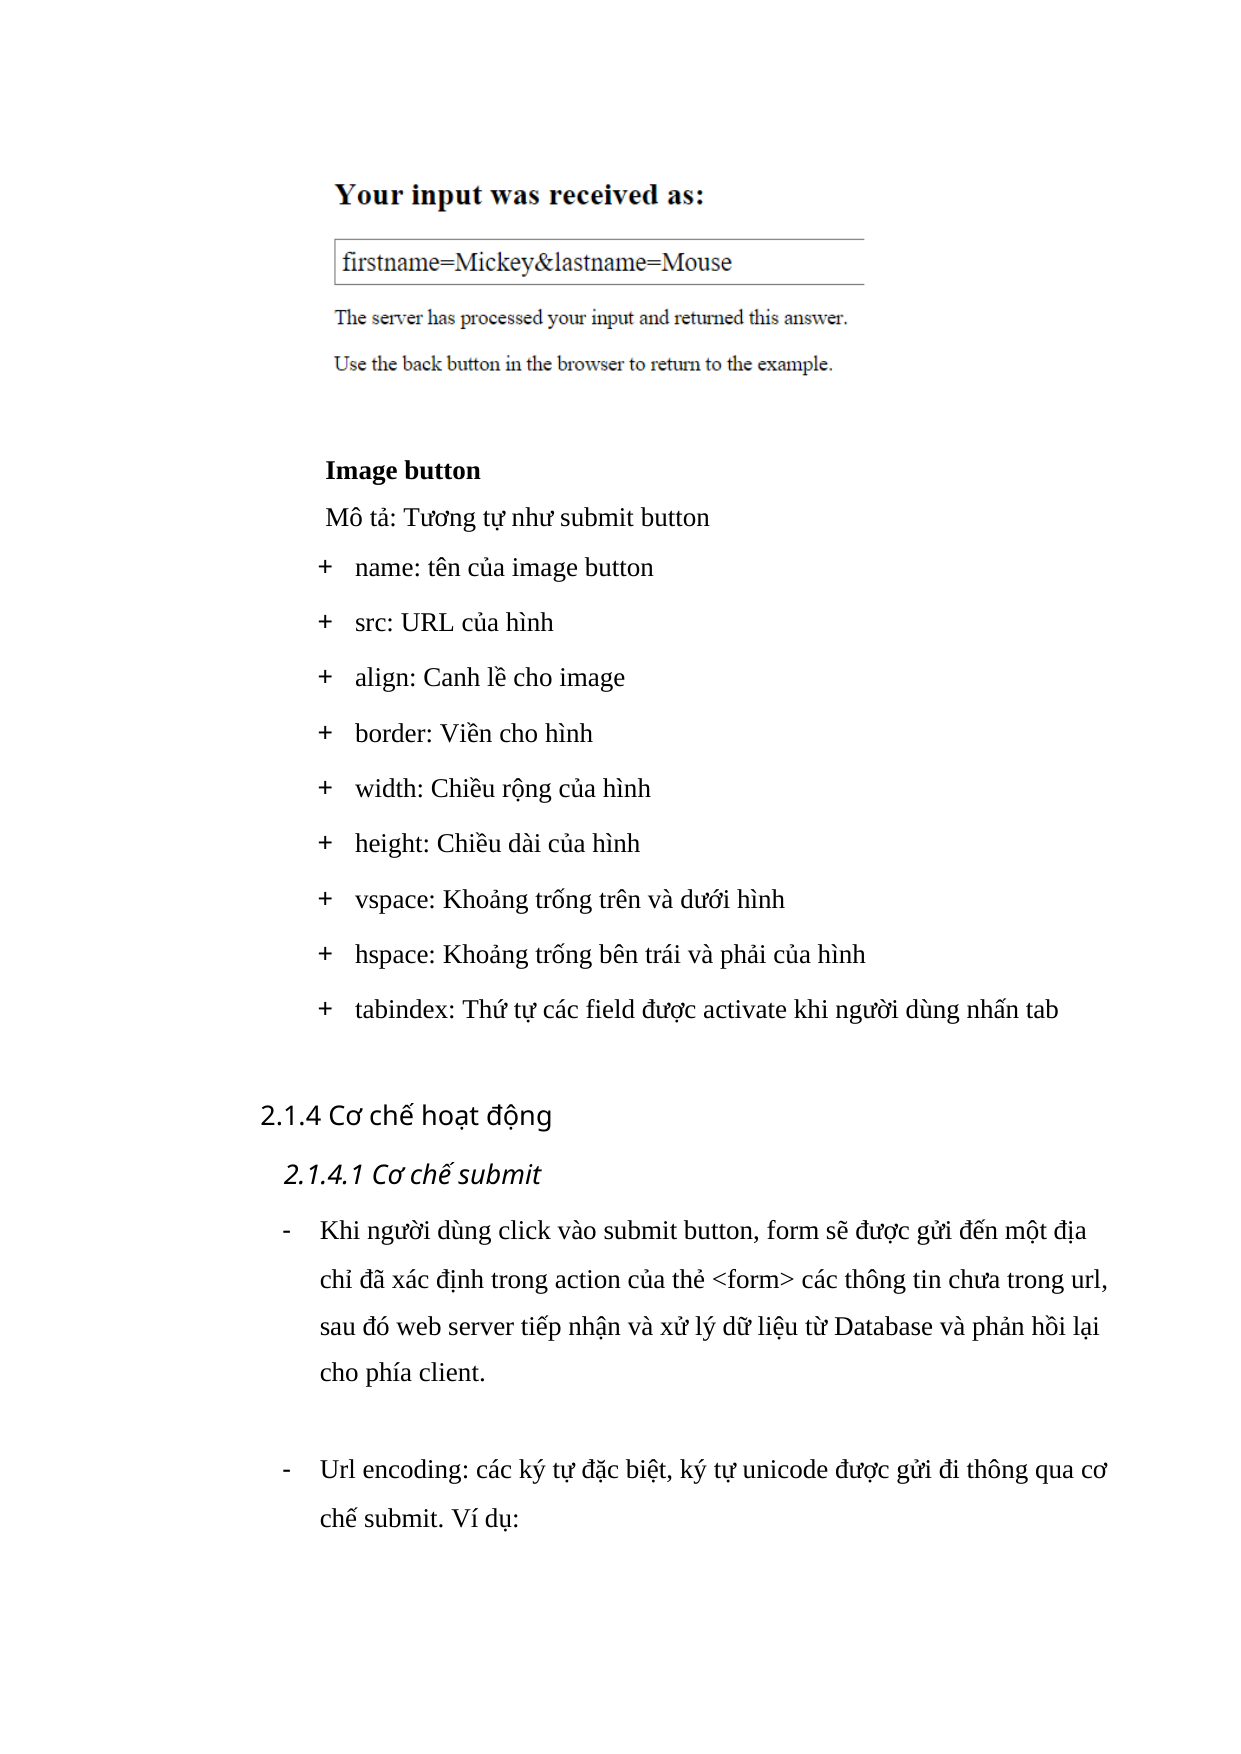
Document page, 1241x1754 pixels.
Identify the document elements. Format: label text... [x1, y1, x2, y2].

list src: URL của hình [317, 603, 1122, 639]
list vspace: Khoảng trống trên và dưới hình [317, 879, 1122, 916]
list align: Canh lề cho image [317, 658, 1122, 695]
list Khi người dùng click vào submit button, form sẽ được gửi đến một địa chỉ đã xác định trong action của thẻ <form> các thông tin chưa trong url, sau đó web server tiếp nhận và xử lý dữ liệu từ Database và phản hồi lại cho phía client. [282, 1211, 1122, 1388]
text Mô tả: Tương tự như submit button [325, 501, 1122, 532]
text Image button [325, 454, 1122, 485]
list width: Chiều rộng của hình [317, 768, 1122, 805]
list border: Viền cho hình [317, 713, 1122, 750]
subtitle Cơ chế hoạt động [260, 1096, 1122, 1133]
subtitle Cơ chế submit [284, 1155, 1122, 1192]
picture [325, 177, 865, 392]
list Url encoding: các ký tự đặc biệt, ký tự unicode được gửi đi thông qua cơ chế submit. Ví dụ: [282, 1450, 1122, 1533]
list tabindex: Thứ tự các field được activate khi người dùng nhấn tab [317, 990, 1122, 1027]
list height: Chiều dài của hình [317, 824, 1122, 861]
list hspace: Khoảng trống bên trái và phải của hình [317, 934, 1122, 971]
list name: tên của image button [317, 547, 1122, 584]
